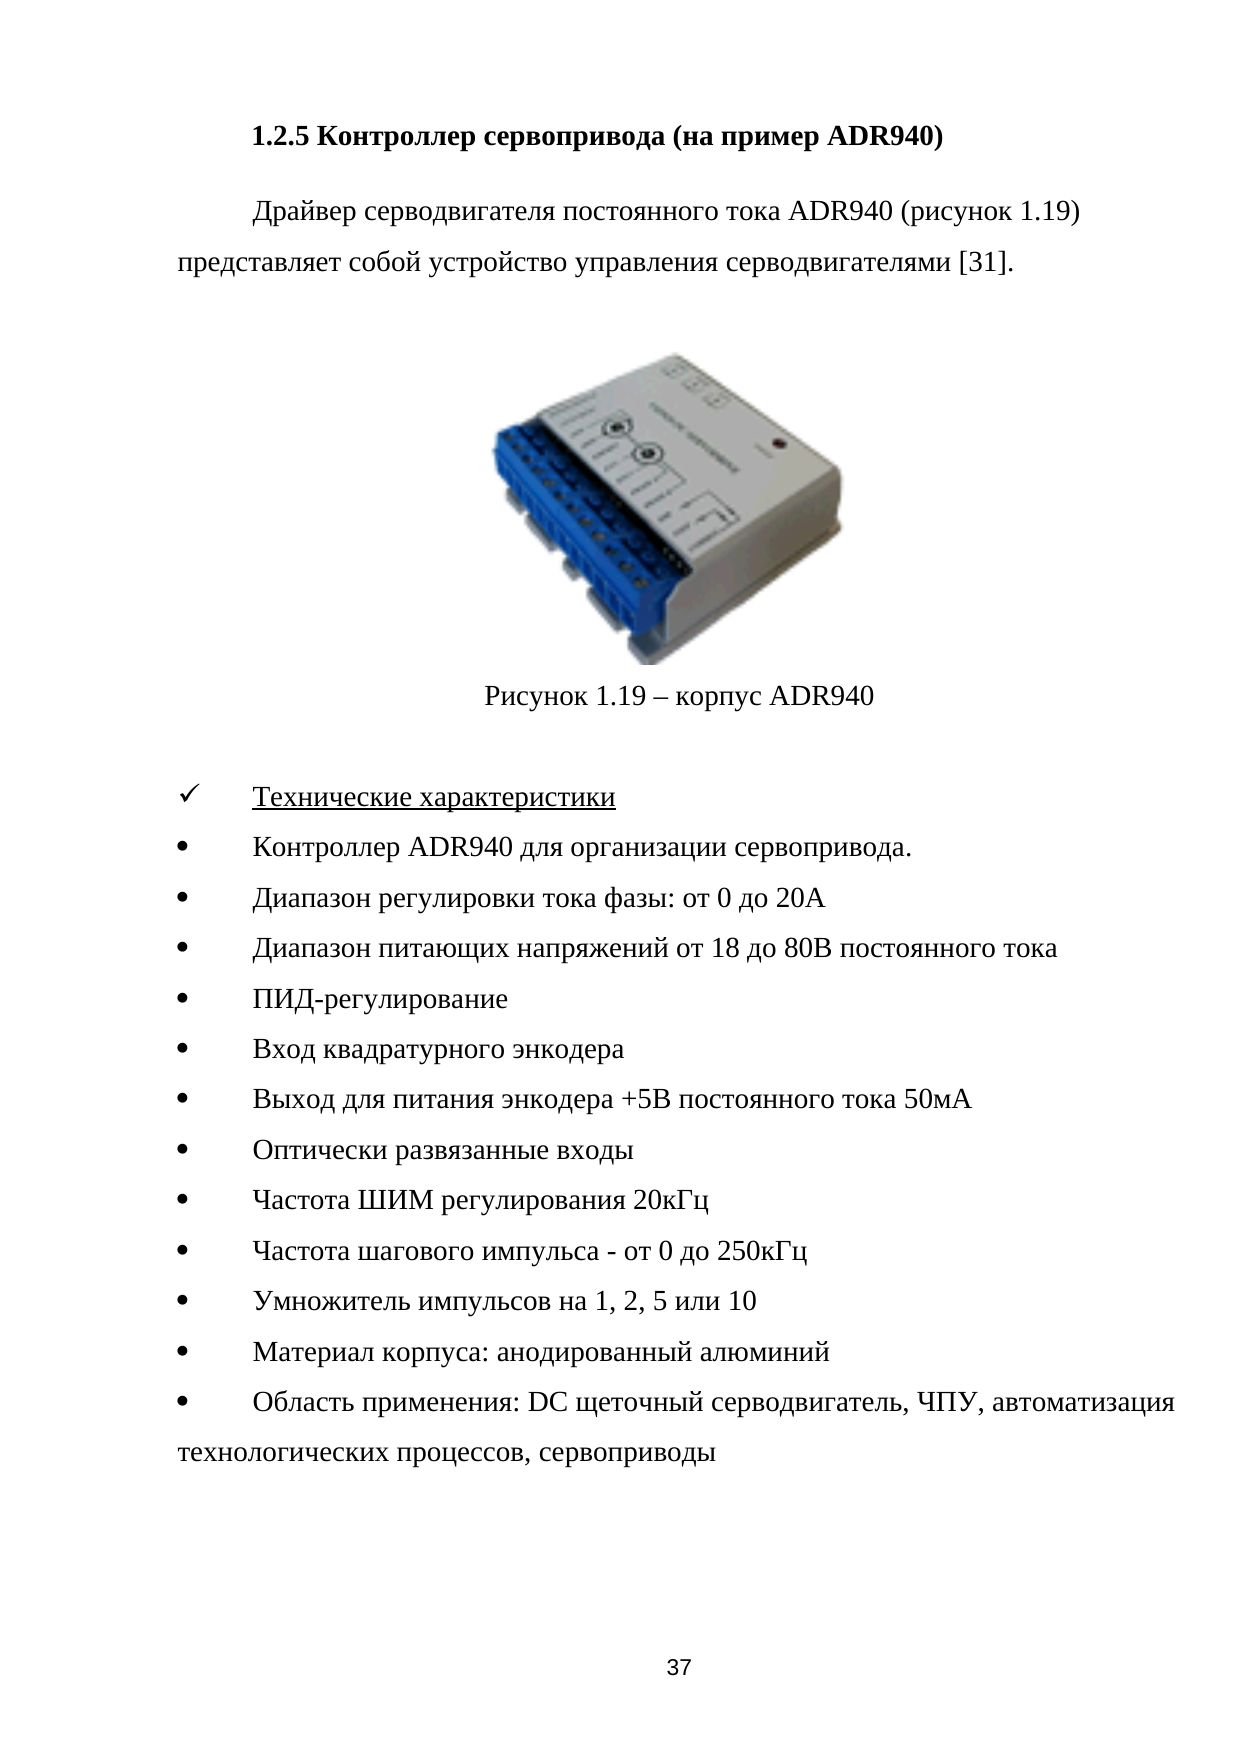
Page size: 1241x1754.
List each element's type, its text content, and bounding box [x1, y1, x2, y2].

list Диапазон питающих напряжений от 18 до 80В постоянного тока [177, 930, 1181, 964]
subtitle 1.2.5 Контроллер сервопривода (на пример ADR940) [177, 118, 1181, 152]
list Материал корпуса: анодированный алюминий [177, 1334, 1181, 1367]
list Частота ШИМ регулирования 20кГц [177, 1182, 1181, 1216]
text Драйвер серводвигателя постоянного тока ADR940 (рисунок 1.19) представляет собой устройство управления серводвигателями [31]. [177, 193, 1181, 277]
list Оптически развязанные входы [177, 1132, 1181, 1166]
list Область применения: DC щеточный серводвигатель, ЧПУ, автоматизация технологических процессов, сервоприводы [177, 1384, 1181, 1468]
text Рисунок 1.19 – корпус ADR940 [177, 678, 1181, 712]
list Контроллер ADR940 для организации сервопривода. [177, 829, 1181, 863]
list ПИД-регулирование [177, 981, 1181, 1014]
list Умножитель импульсов на 1, 2, 5 или 10 [177, 1283, 1181, 1317]
list Выход для питания энкодера +5В постоянного тока 50мА [177, 1082, 1181, 1115]
list Вход квадратурного энкодера [177, 1031, 1181, 1065]
list Диапазон регулировки тока фазы: от 0 до 20А [177, 880, 1181, 913]
list Частота шагового импульса - от 0 до 250кГц [177, 1233, 1181, 1266]
list Технические характеристики [177, 779, 1181, 813]
